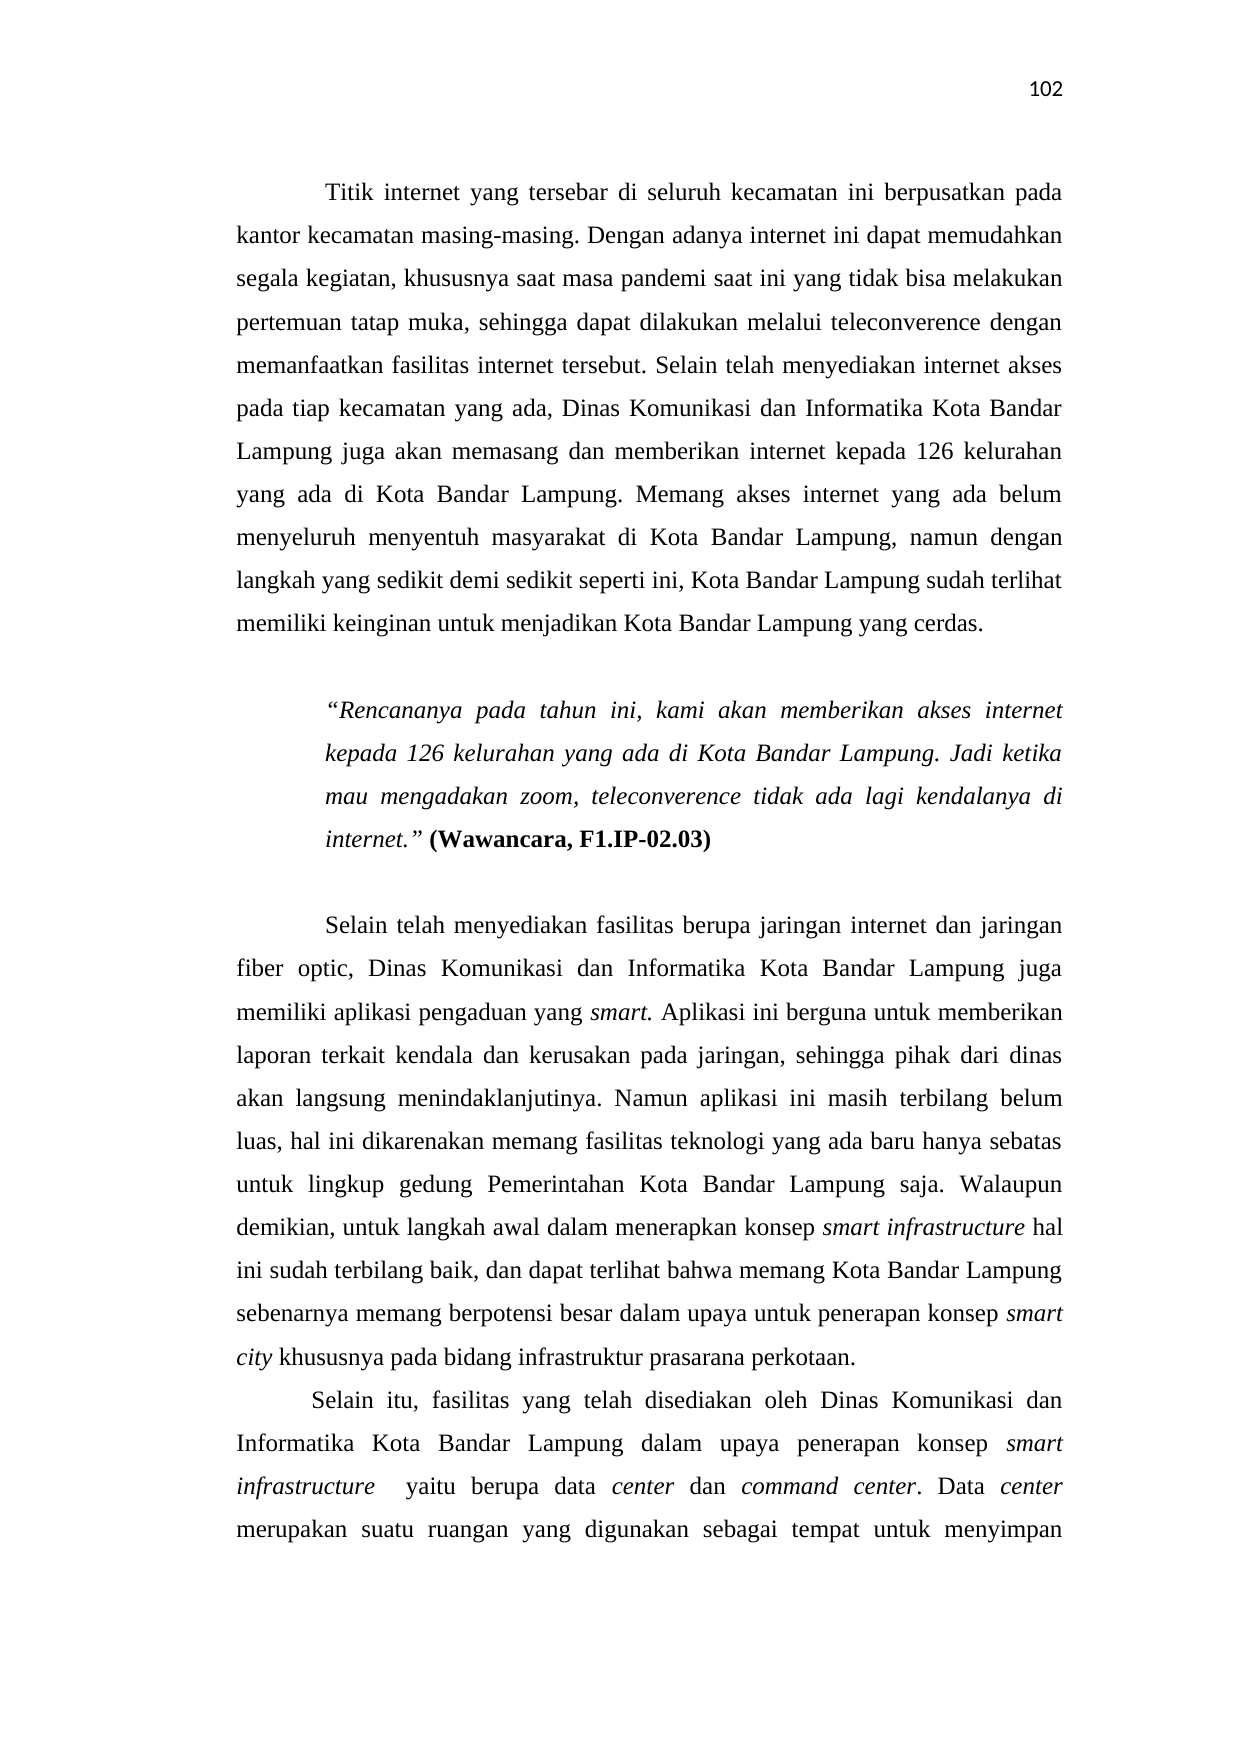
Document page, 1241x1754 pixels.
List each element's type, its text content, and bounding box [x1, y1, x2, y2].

text Selain telah menyediakan fasilitas berupa jaringan internet dan jaringan fiber optic, Dinas Komunikasi dan Informatika Kota Bandar Lampung juga memiliki aplikasi pengaduan yang smart. Aplikasi ini berguna untuk memberikan laporan terkait kendala dan kerusakan pada jaringan, sehingga pihak dari dinas akan langsung menindaklanjutinya. Namun aplikasi ini masih terbilang belum luas, hal ini dikarenakan memang fasilitas teknologi yang ada baru hanya sebatas untuk lingkup gedung Pemerintahan Kota Bandar Lampung saja. Walaupun demikian, untuk langkah awal dalam menerapkan konsep smart infrastructure hal ini sudah terbilang baik, dan dapat terlihat bahwa memang Kota Bandar Lampung sebenarnya memang berpotensi besar dalam upaya untuk penerapan konsep smart city khususnya pada bidang infrastruktur prasarana perkotaan. [236, 910, 1063, 1370]
text Titik internet yang tersebar di seluruh kecamatan ini berpusatkan pada kantor kecamatan masing-masing. Dengan adanya internet ini dapat memudahkan segala kegiatan, khususnya saat masa pandemi saat ini yang tidak bisa melakukan pertemuan tatap muka, sehingga dapat dilakukan melalui teleconverence dengan memanfaatkan fasilitas internet tersebut. Selain telah menyediakan internet akses pada tiap kecamatan yang ada, Dinas Komunikasi dan Informatika Kota Bandar Lampung juga akan memasang dan memberikan internet kepada 126 kelurahan yang ada di Kota Bandar Lampung. Memang akses internet yang ada belum menyeluruh menyentuh masyarakat di Kota Bandar Lampung, namun dengan langkah yang sedikit demi sedikit seperti ini, Kota Bandar Lampung sudah terlihat memiliki keinginan untuk menjadikan Kota Bandar Lampung yang cerdas. [236, 177, 1063, 637]
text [236, 1385, 1063, 1543]
text “Rencananya pada tahun ini, kami akan memberikan akses internet kepada 126 kelurahan yang ada di Kota Bandar Lampung. Jadi ketika mau mengadakan zoom, teleconverence tidak ada lagi kendalanya di internet.” (Wawancara, F1.IP-02.03) [325, 695, 1063, 853]
